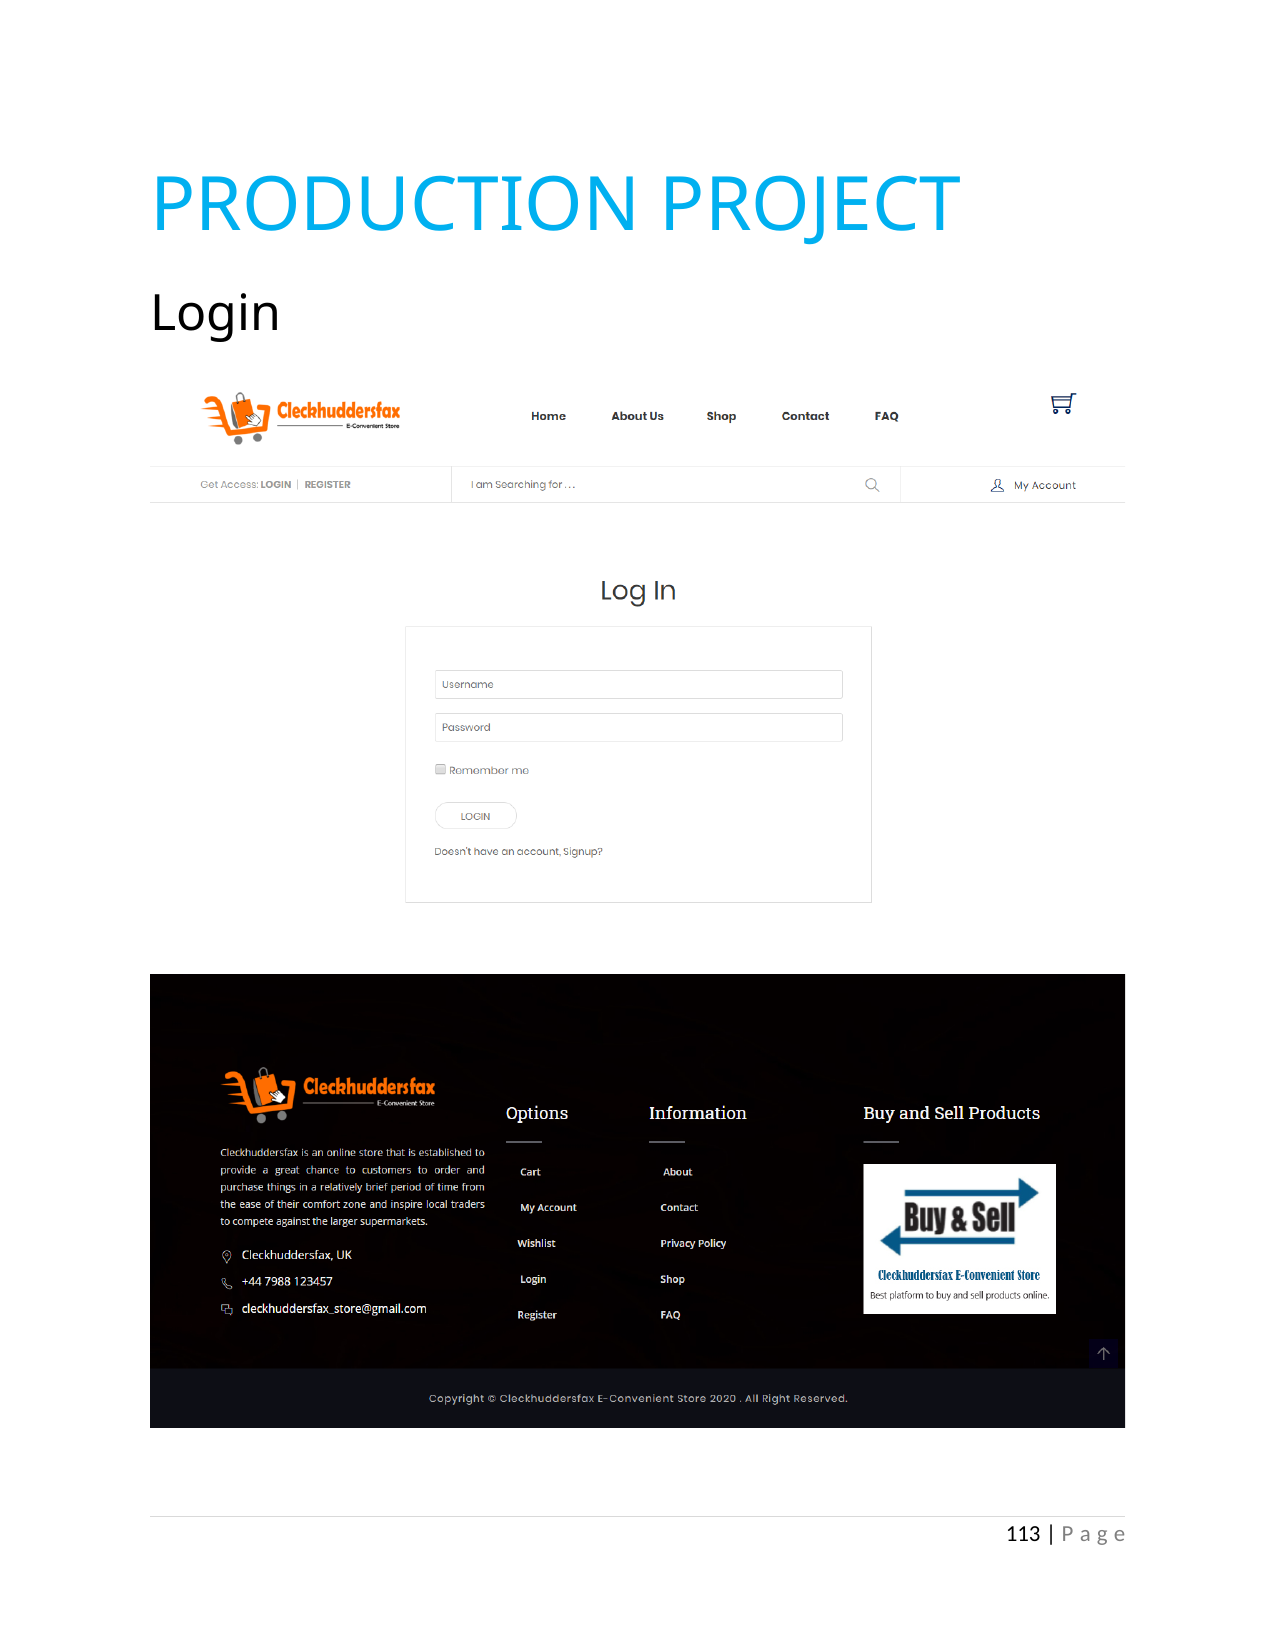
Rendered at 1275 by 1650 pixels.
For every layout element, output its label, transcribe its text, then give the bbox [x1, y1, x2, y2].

picture [150, 367, 1125, 1428]
text Login [150, 277, 1125, 345]
text PRODUCTION PROJECT [150, 150, 1125, 252]
